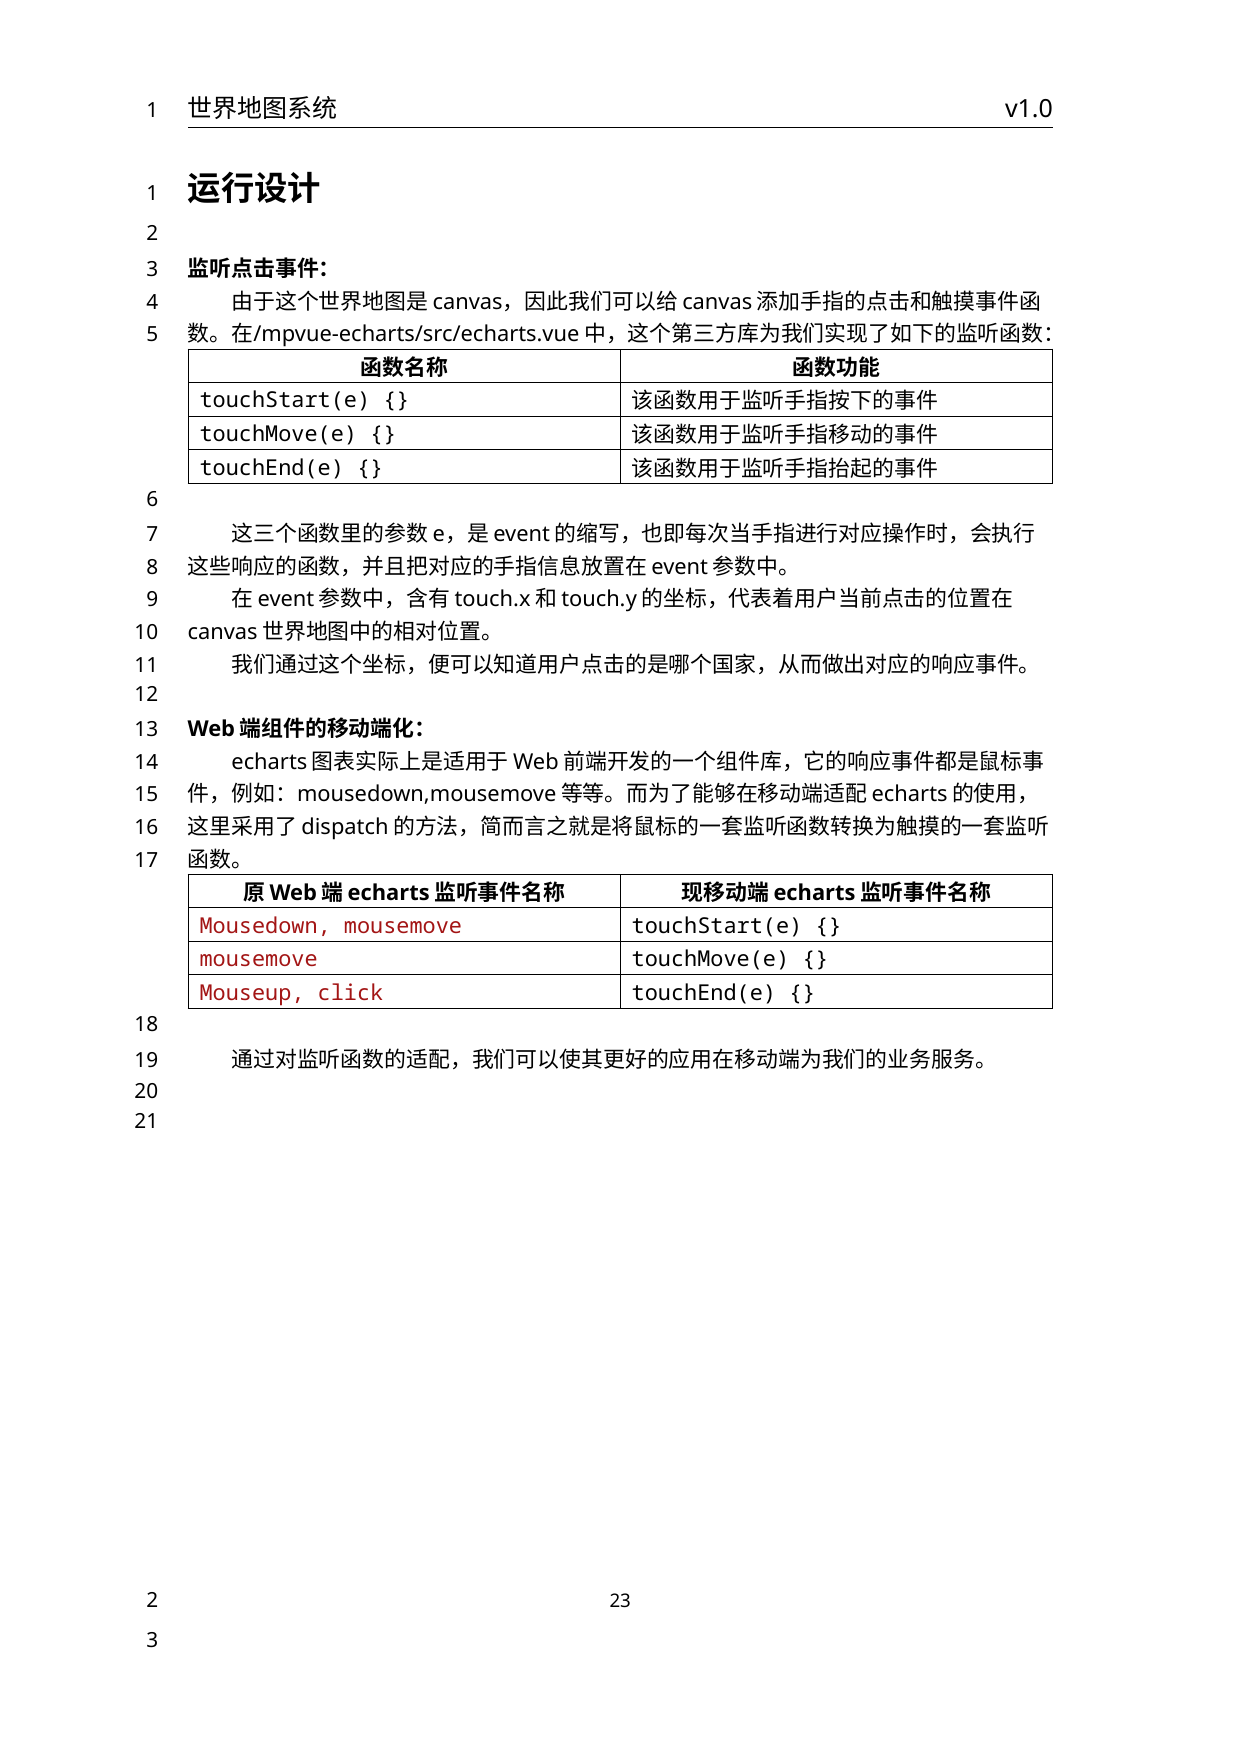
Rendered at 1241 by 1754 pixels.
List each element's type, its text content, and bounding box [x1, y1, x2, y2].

table_header 现移动端echarts监听事件名称 [621, 875, 1052, 907]
table_header 函数名称 [189, 350, 620, 382]
text 我们通过这个坐标，便可以知道用户点击的是哪个国家，从而做出对应的响应事件。 [187, 646, 1053, 679]
text Web端组件的移动端化： [187, 711, 1053, 744]
text echarts图表实际上是适用于Web前端开发的一个组件库，它的响应事件都是鼠标事件，例如：mousedown,mousemove等等。而为了能够在移动端适配echarts的使用，这里采用了dispatch的方法，简而言之就是将鼠标的一套监听函数转换为触摸的一套监听函数。 [187, 744, 1053, 874]
table_header 函数功能 [621, 350, 1052, 382]
table_cell 该函数用于监听手指抬起的事件 [621, 450, 1052, 483]
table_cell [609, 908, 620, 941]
table_cell 该函数用于监听手指按下的事件 [621, 383, 1052, 416]
text 在event参数中，含有touch.x和touch.y的坐标，代表着用户当前点击的位置在canvas世界地图中的相对位置。 [187, 581, 1053, 646]
table_header 原Web端echarts监听事件名称 [189, 875, 620, 907]
text 由于这个世界地图是canvas，因此我们可以给canvas添加手指的点击和触摸事件函数。在/mpvue-echarts/src/echarts.vue中，这个第三方库为我们实现了如下的监听函数： [187, 283, 1053, 348]
text 运行设计 [187, 153, 1053, 218]
table_cell 该函数用于监听手指移动的事件 [621, 417, 1052, 449]
text 这三个函数里的参数e，是event的缩写，也即每次当手指进行对应操作时，会执行这些响应的函数，并且把对应的手指信息放置在event参数中。 [187, 516, 1053, 581]
text 监听点击事件： [187, 251, 1053, 283]
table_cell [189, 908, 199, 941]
text 通过对监听函数的适配，我们可以使其更好的应用在移动端为我们的业务服务。 [187, 1041, 1053, 1074]
